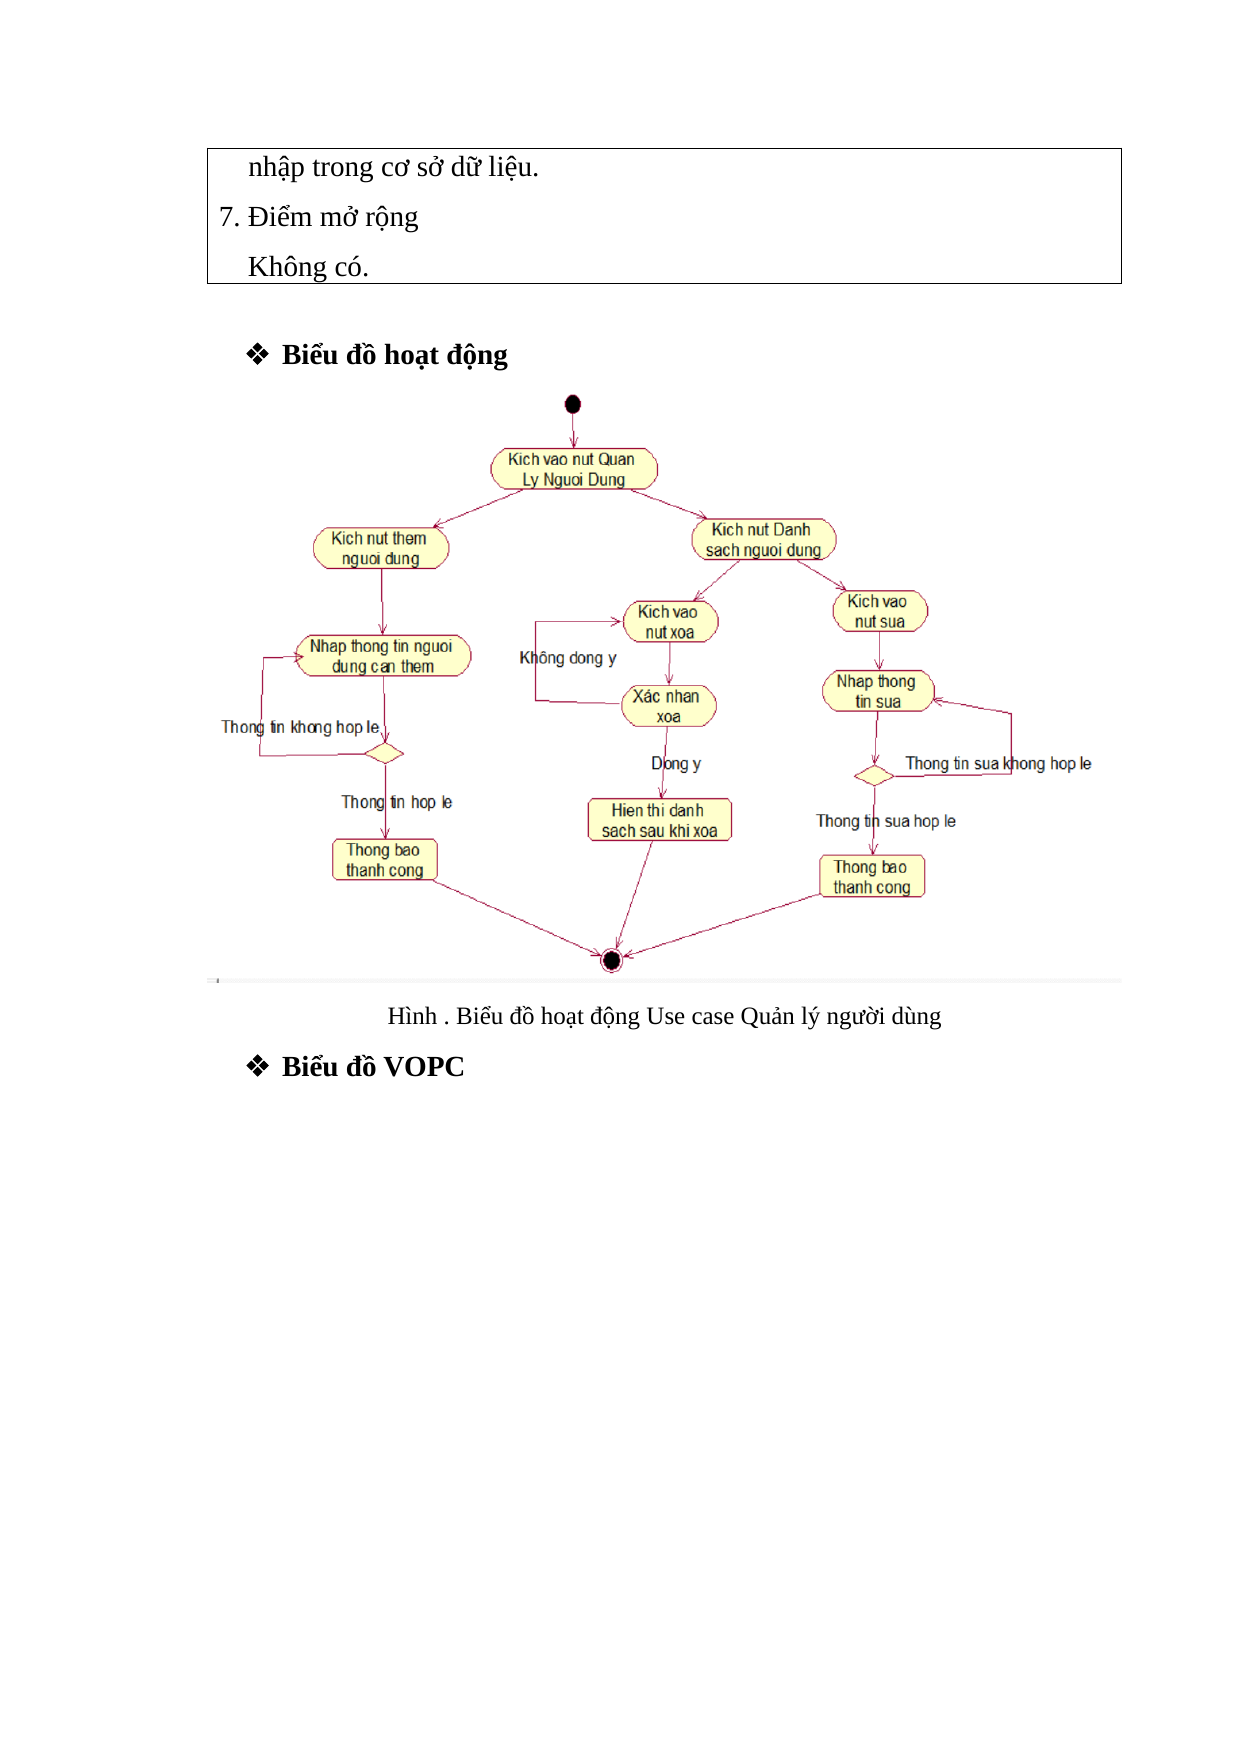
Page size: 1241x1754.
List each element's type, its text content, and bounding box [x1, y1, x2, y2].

list Biểu đồ VOPC [244, 1049, 1122, 1082]
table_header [208, 149, 1121, 283]
list Biểu đồ hoạt động [244, 337, 1122, 370]
picture [207, 389, 1122, 983]
text Hình . Biểu đồ hoạt động Use case Quản lý người dùng [207, 1001, 1122, 1030]
